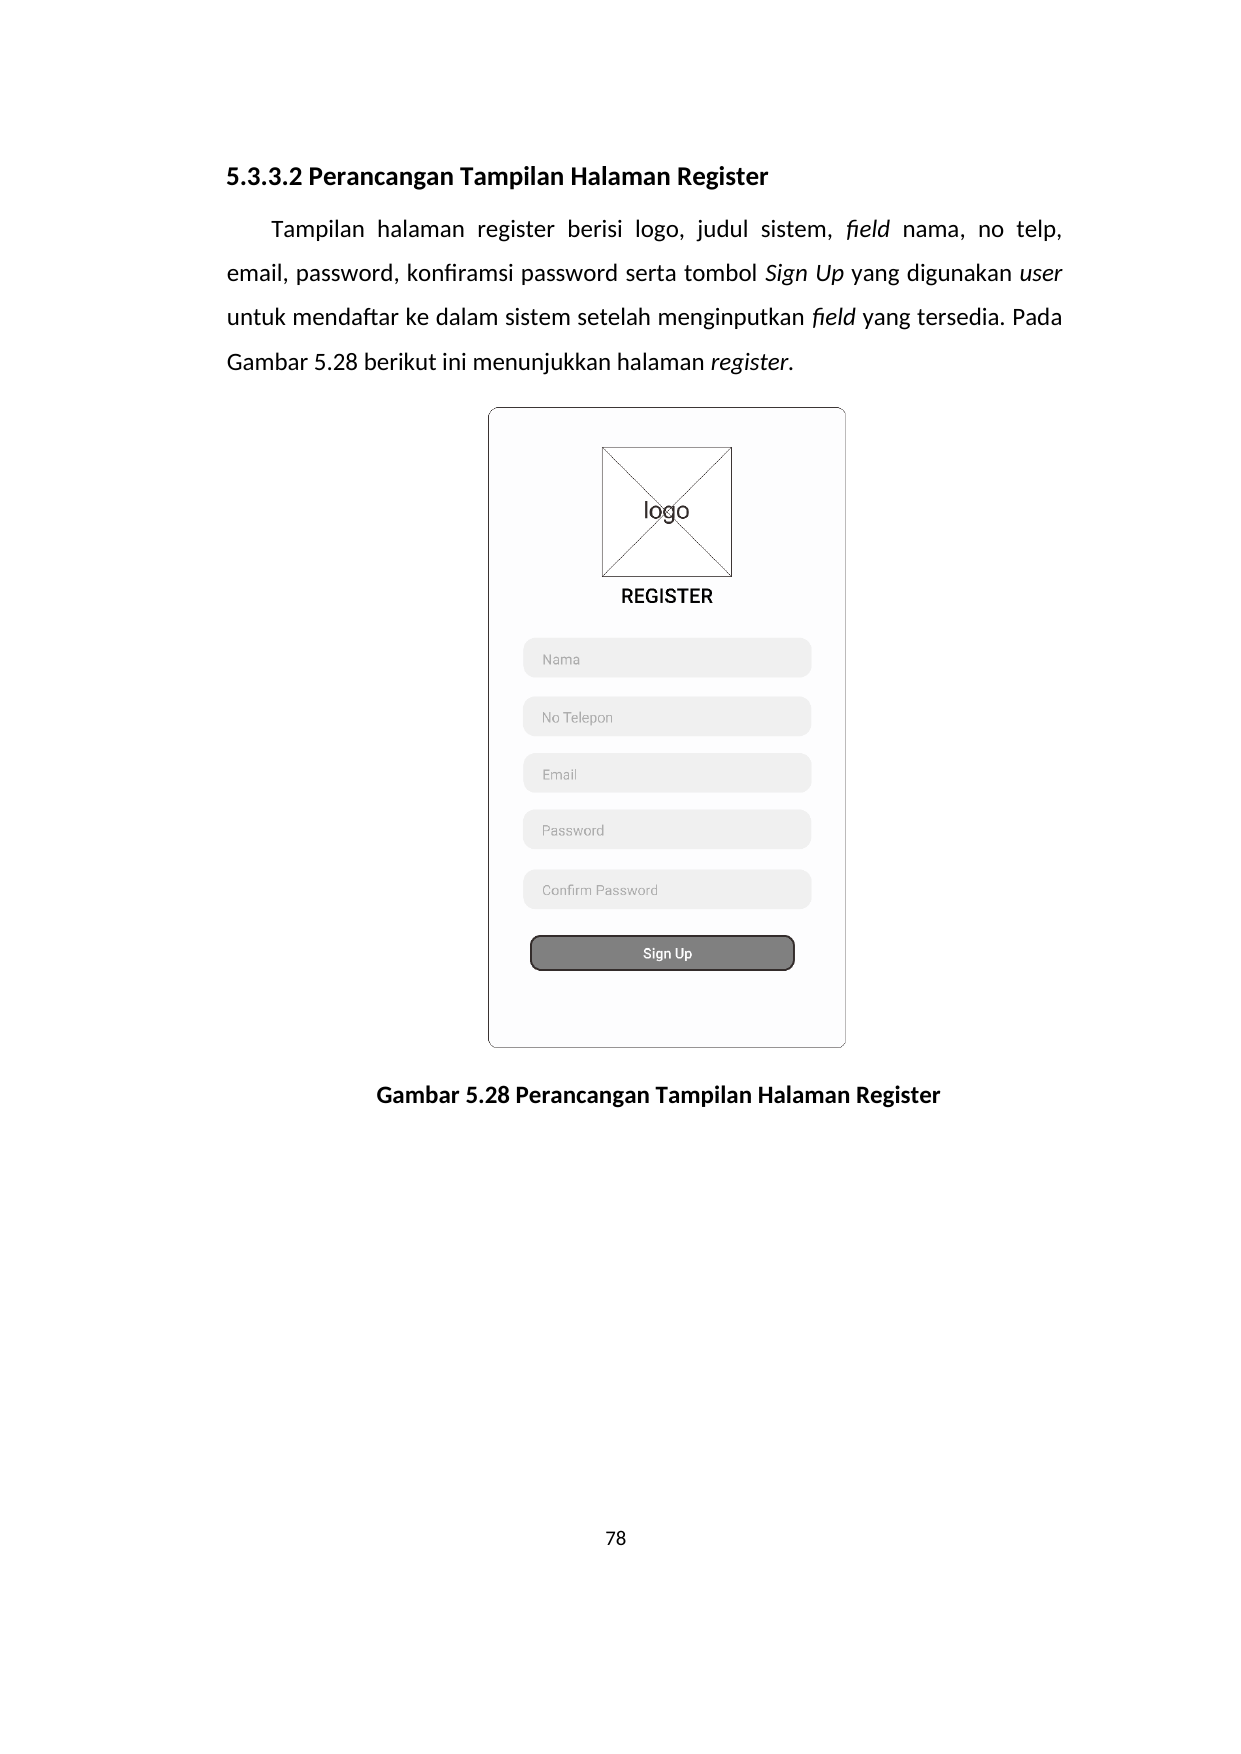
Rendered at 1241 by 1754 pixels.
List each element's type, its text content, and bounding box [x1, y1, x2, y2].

text Tampilan halaman register berisi logo, judul sistem, field nama, no telp, email, password, konfiramsi password serta tombol Sign Up yang digunakan user untuk mendaftar ke dalam sistem setelah menginputkan field yang tersedia. Pada Gambar 5.28 berikut ini menunjukkan halaman register. [227, 213, 1062, 376]
picture [488, 407, 846, 1048]
subtitle 5.3.3.2 Perancangan Tampilan Halaman Register [226, 159, 1092, 192]
subtitle Gambar 5.28 Perancangan Tampilan Halaman Register [226, 1079, 1092, 1110]
